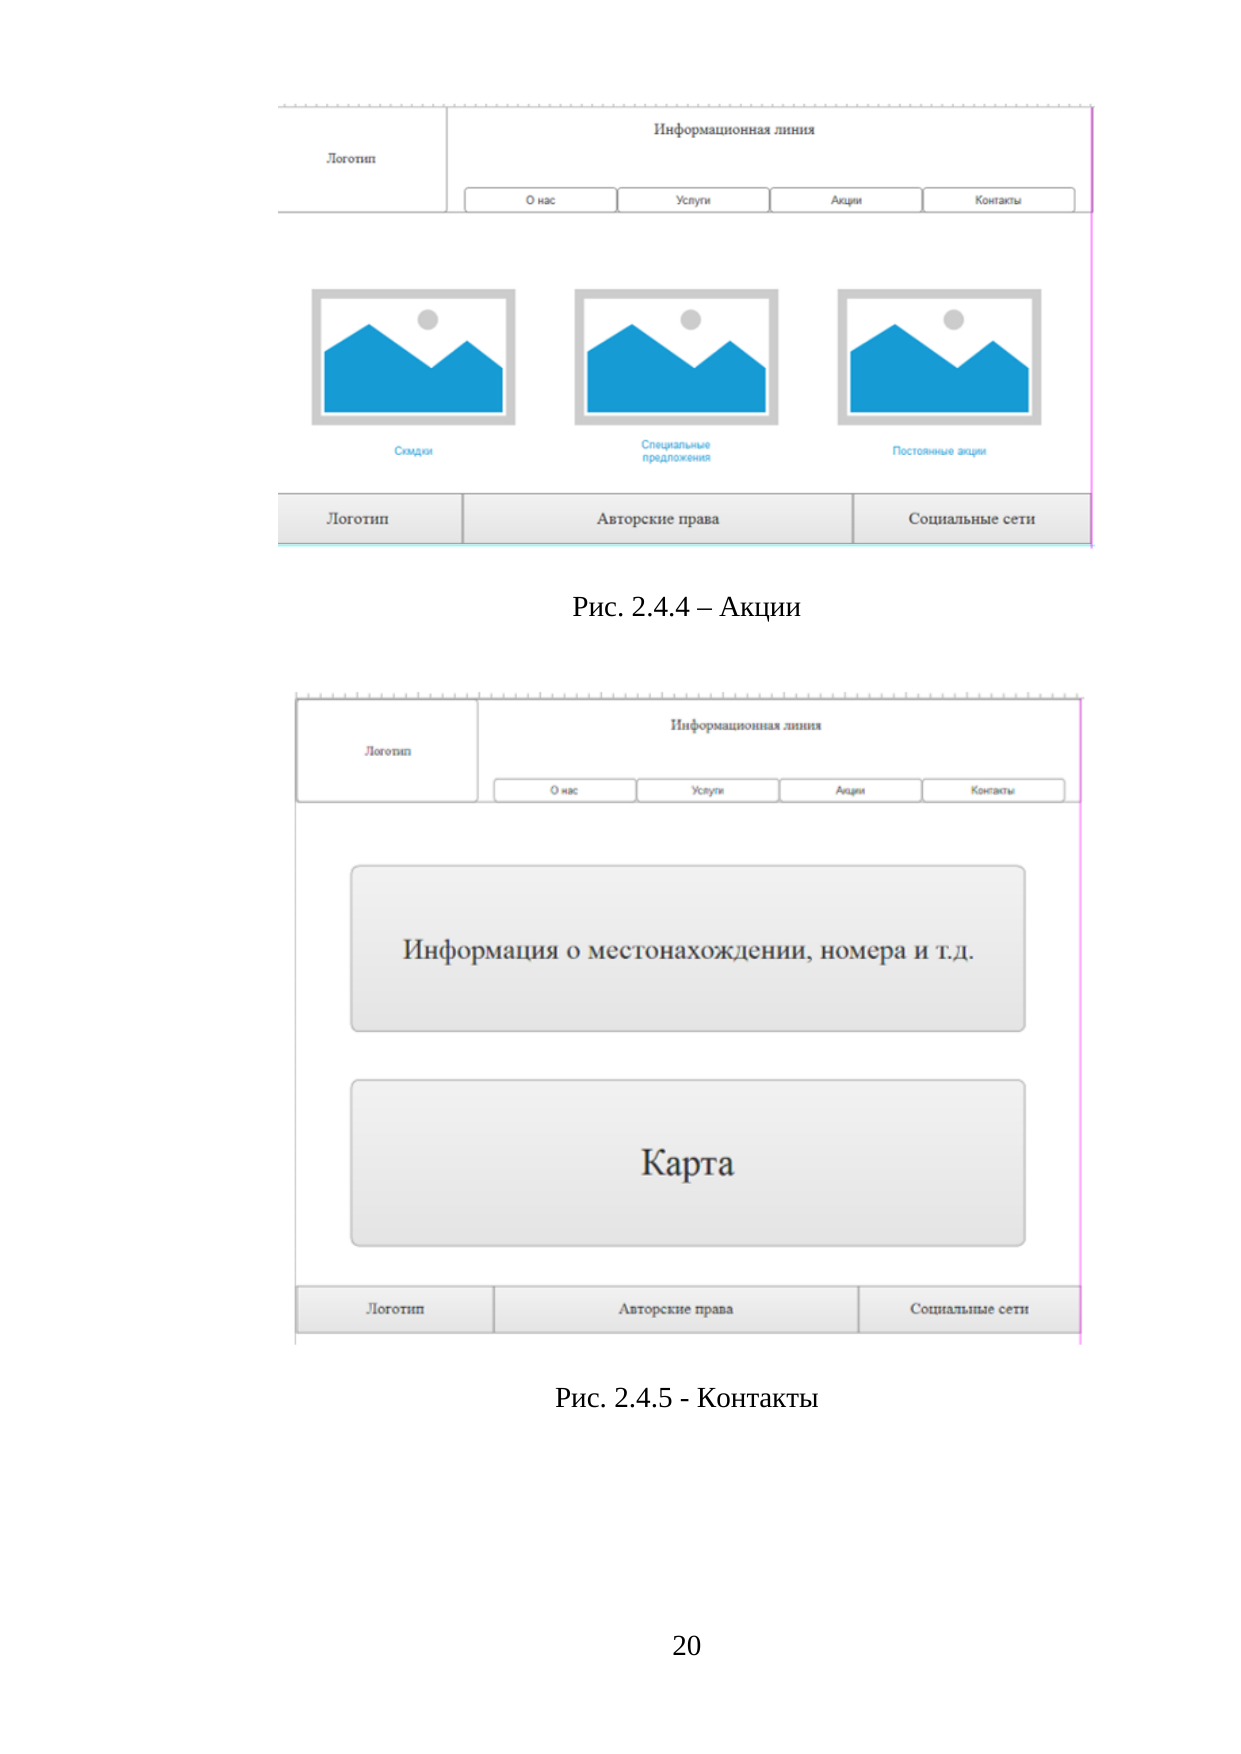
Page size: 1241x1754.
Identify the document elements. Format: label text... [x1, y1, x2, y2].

text Рис. 2.4.4 – Акции [148, 589, 1152, 623]
text Рис. 2.4.5 - Контакты [148, 1380, 1152, 1413]
picture [286, 690, 1087, 1347]
picture [278, 88, 1096, 556]
